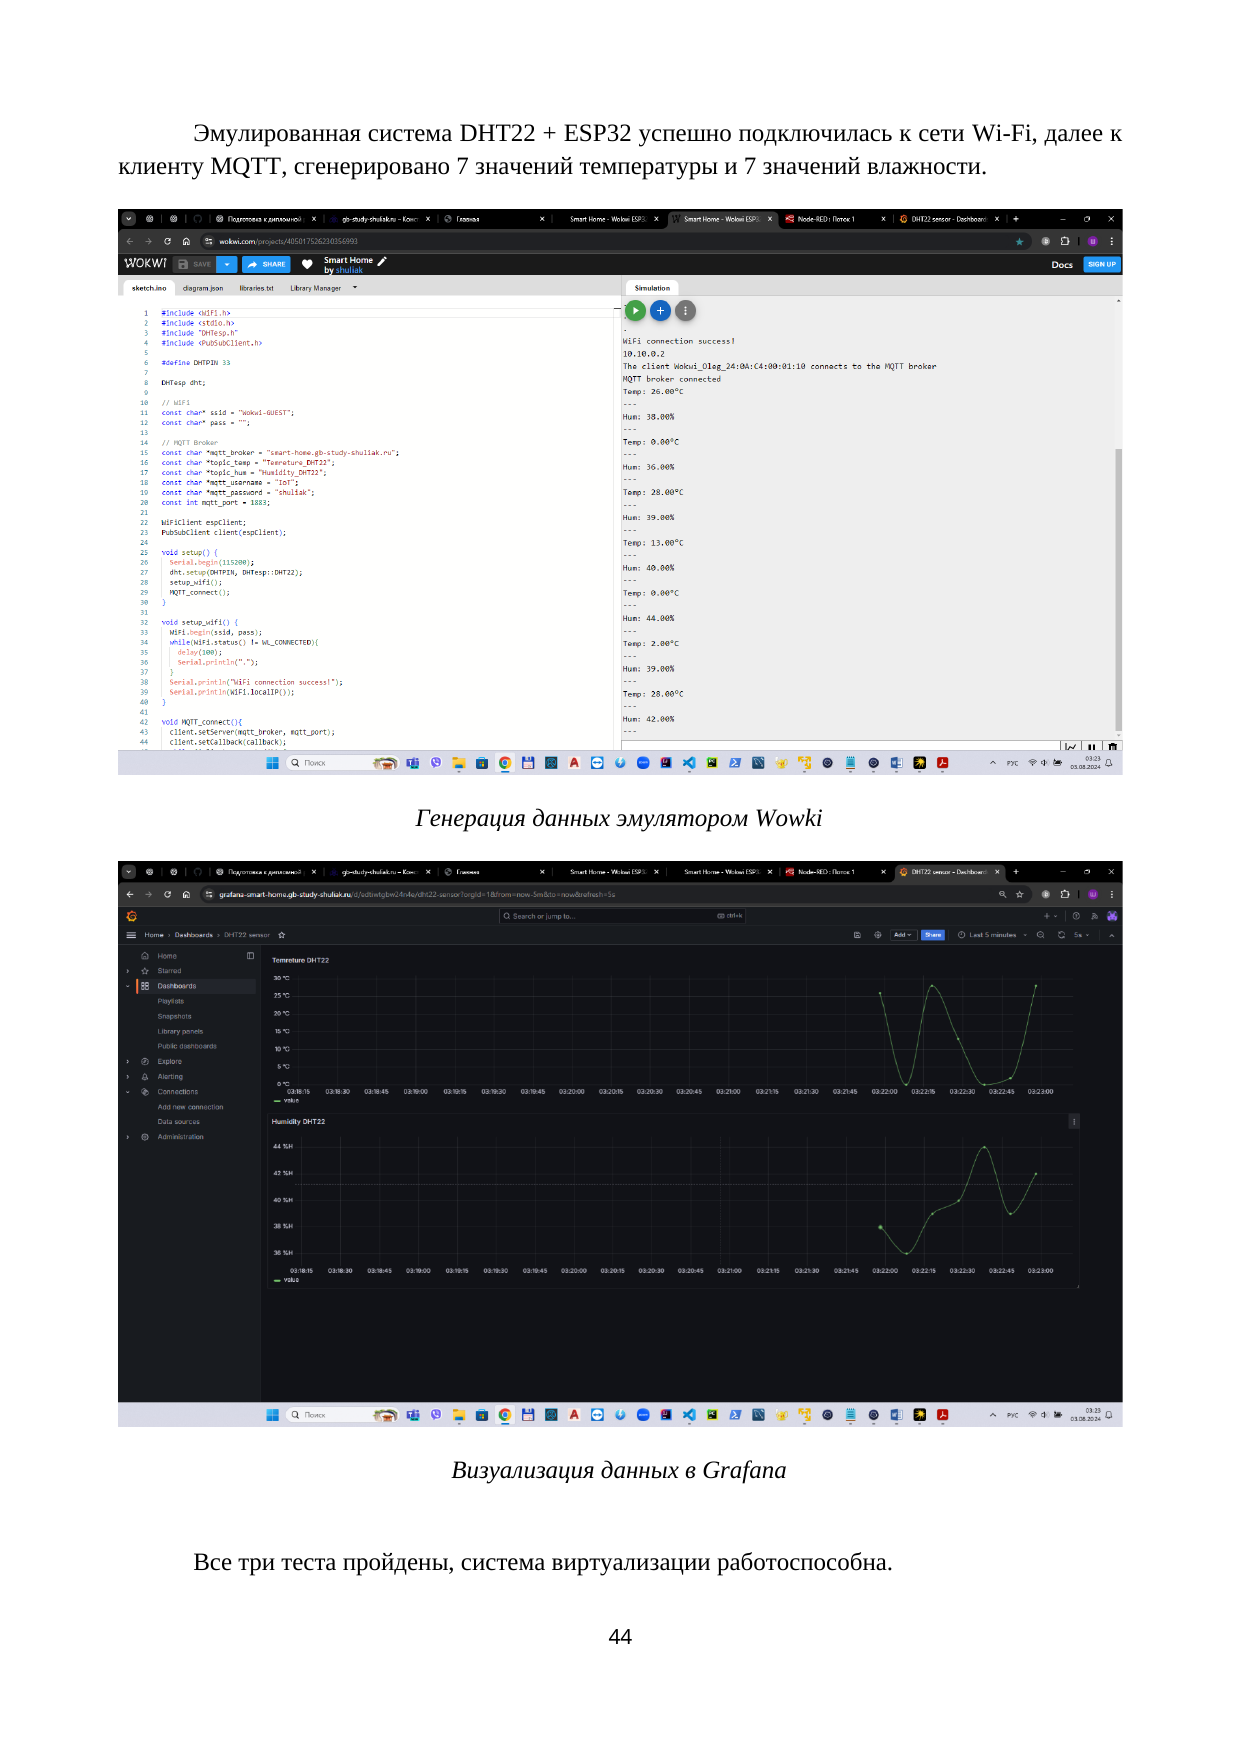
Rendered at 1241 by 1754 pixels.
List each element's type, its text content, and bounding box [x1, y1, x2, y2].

text Эмулированная система DHT22 + ESP32 успешно подключилась к сети Wi-Fi, далее к клиенту MQTT, сгенерировано 7 значений температуры и 7 значений влажности. [118, 118, 1122, 180]
picture [118, 861, 1123, 1427]
picture [118, 209, 1123, 775]
text Все три теста пройдены, система виртуализации работоспособна. [118, 1547, 1122, 1575]
text Генерация данных эмулятором Wowki [118, 803, 1122, 832]
text Визуализация данных в Grafana [118, 1456, 1122, 1484]
